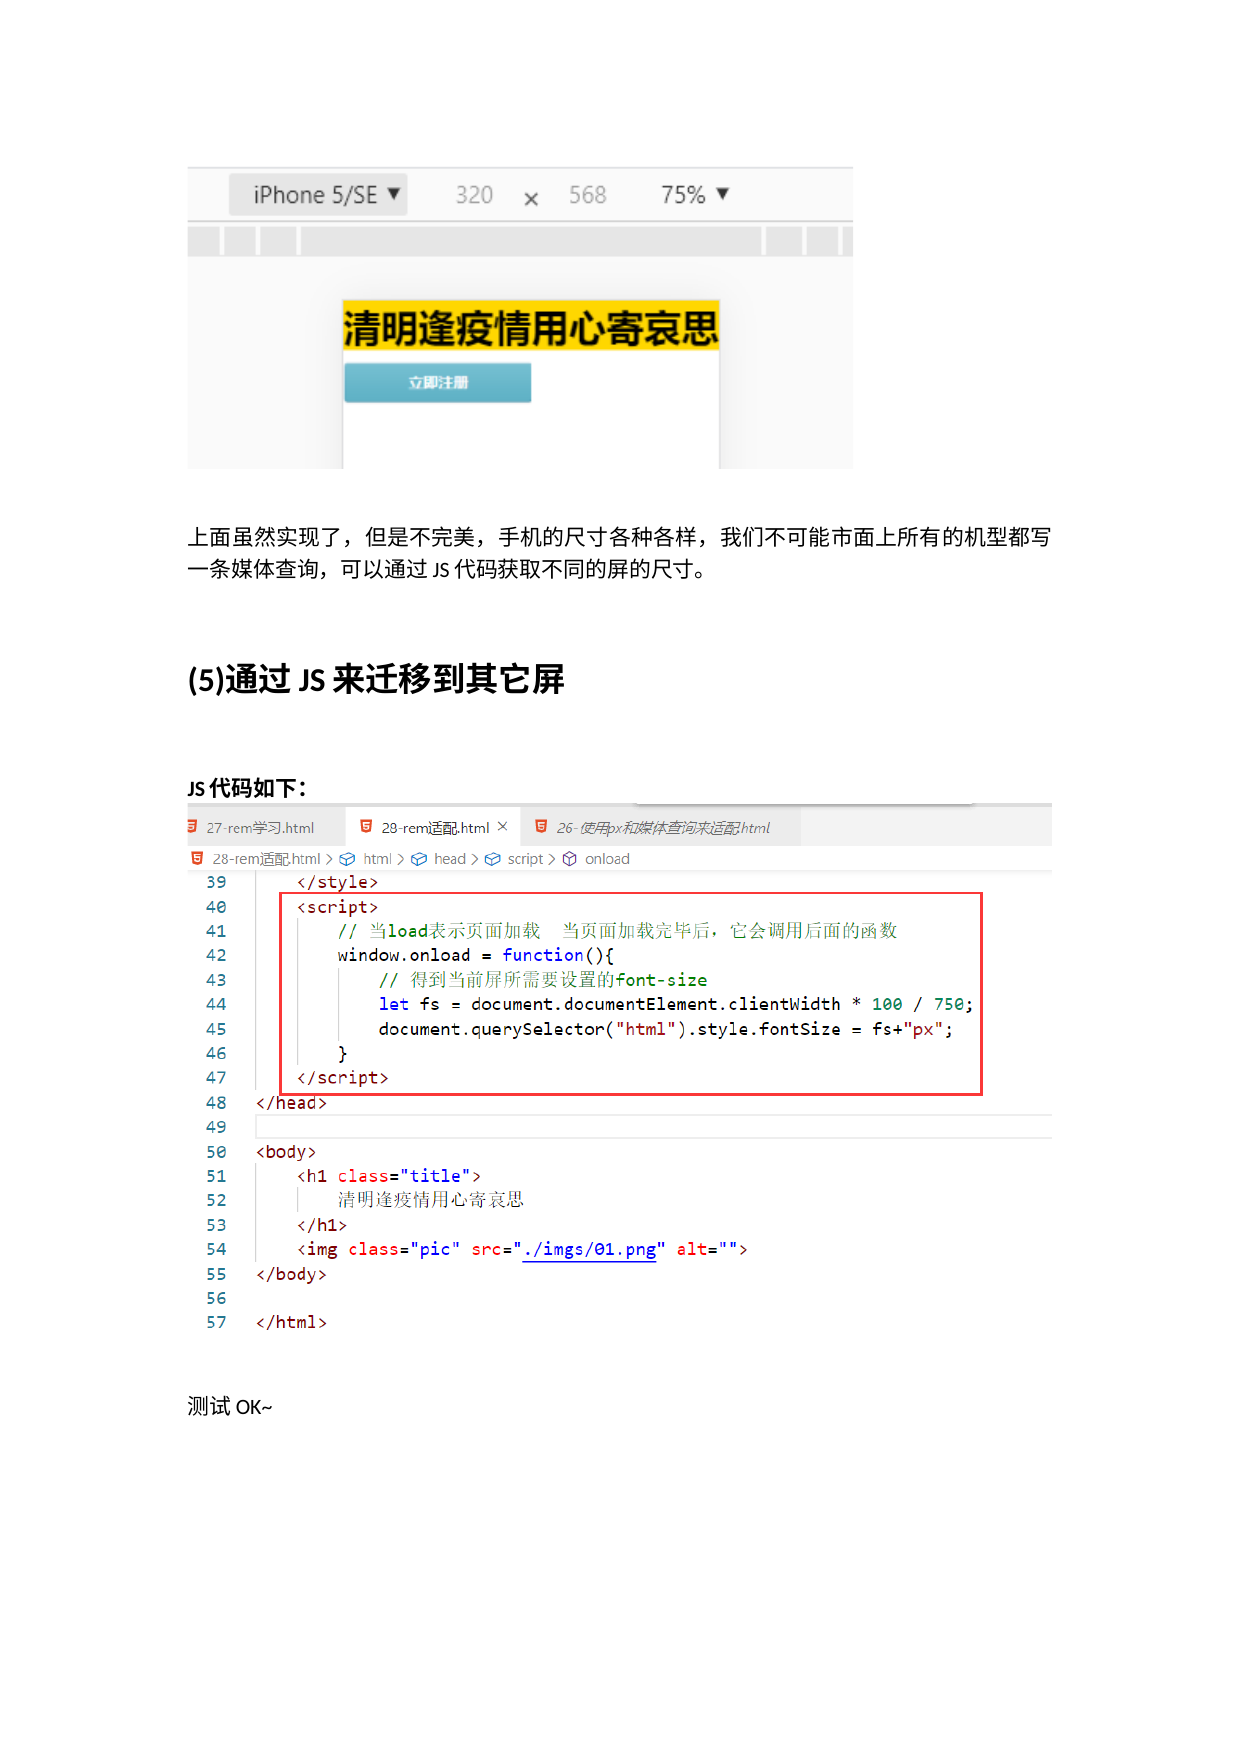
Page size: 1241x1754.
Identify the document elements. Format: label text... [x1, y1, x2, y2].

picture [187, 803, 1052, 1352]
list 测试OK~ [187, 1388, 1053, 1421]
list JS代码如下： [187, 771, 1053, 803]
list 上面虽然实现了，但是不完美，手机的尺寸各种各样，我们不可能市面上所有的机型都写一条媒体查询，可以通过JS代码获取不同的屏的尺寸。 [187, 519, 1053, 584]
subtitle (5)通过JS来迁移到其它屏 [187, 644, 1053, 709]
picture [187, 162, 854, 469]
